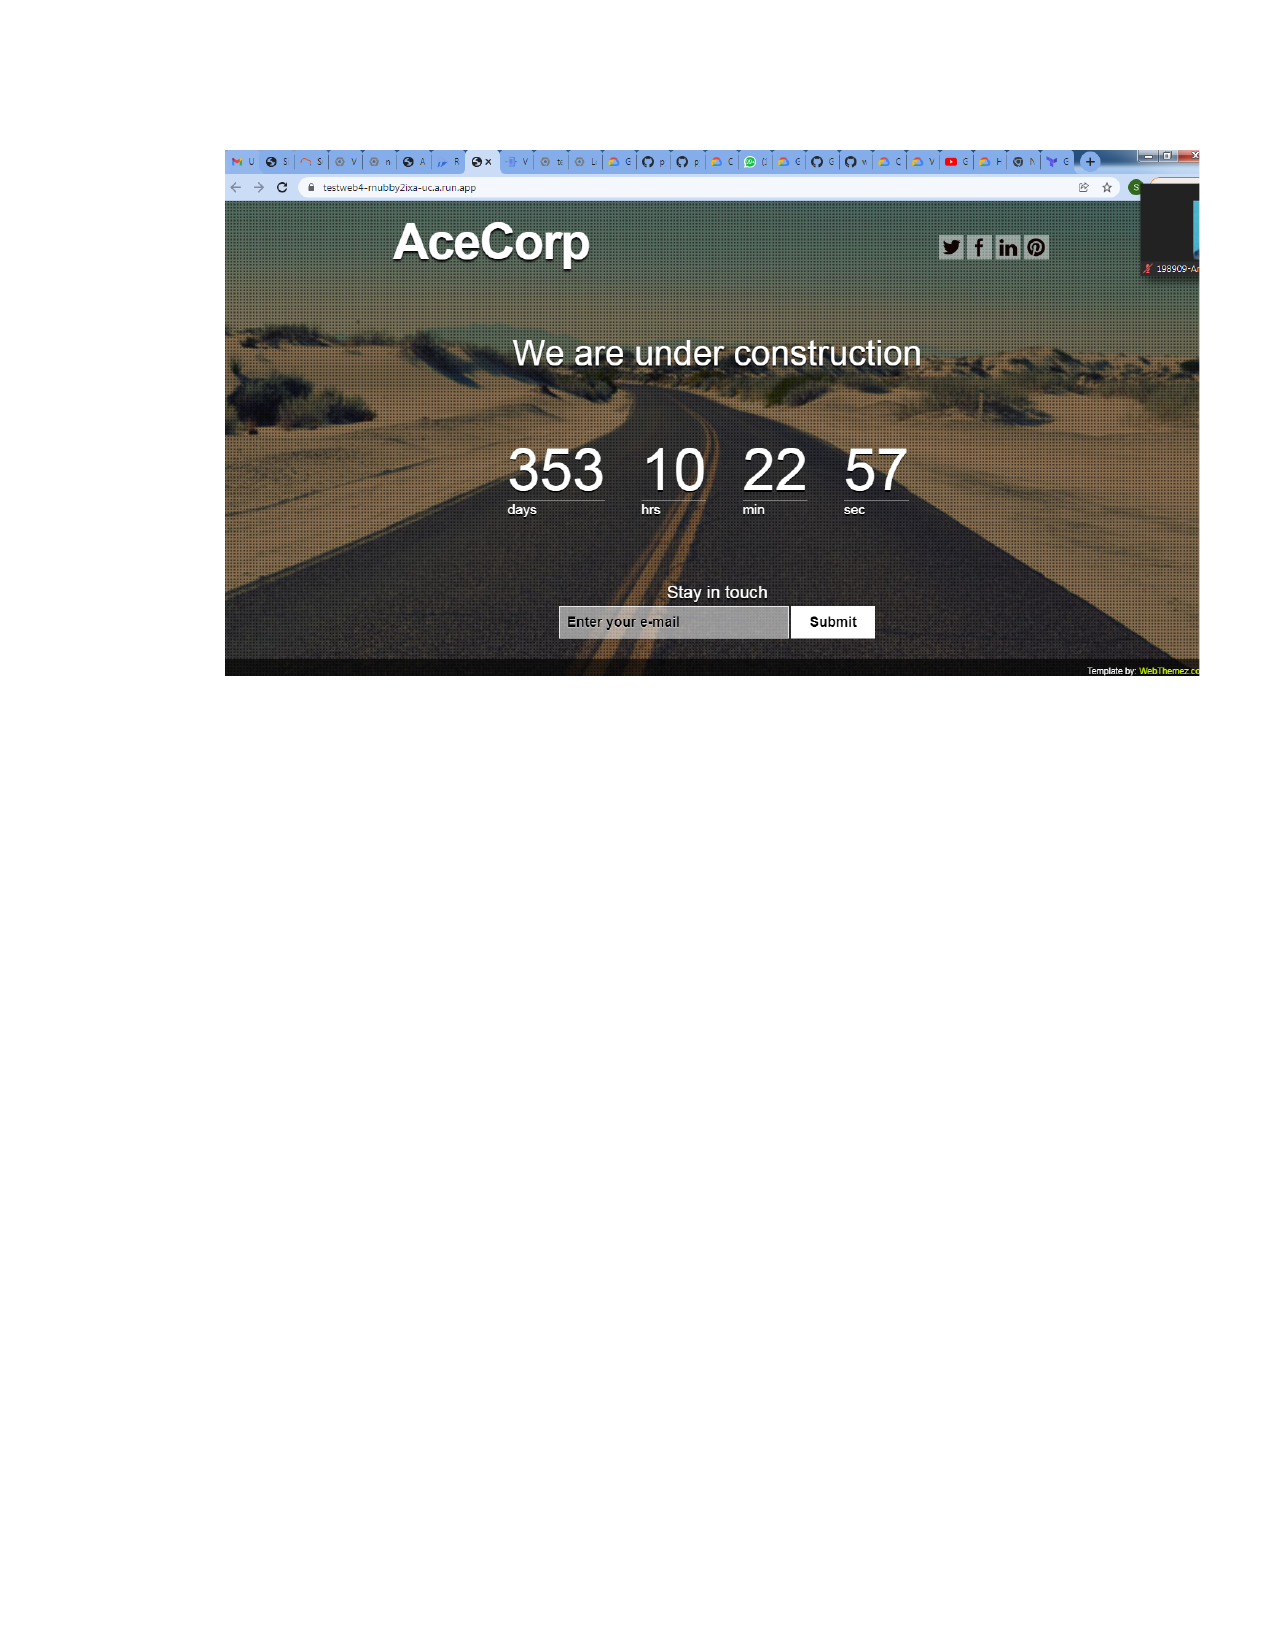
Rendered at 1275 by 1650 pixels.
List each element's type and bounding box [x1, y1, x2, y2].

picture [225, 150, 1200, 676]
